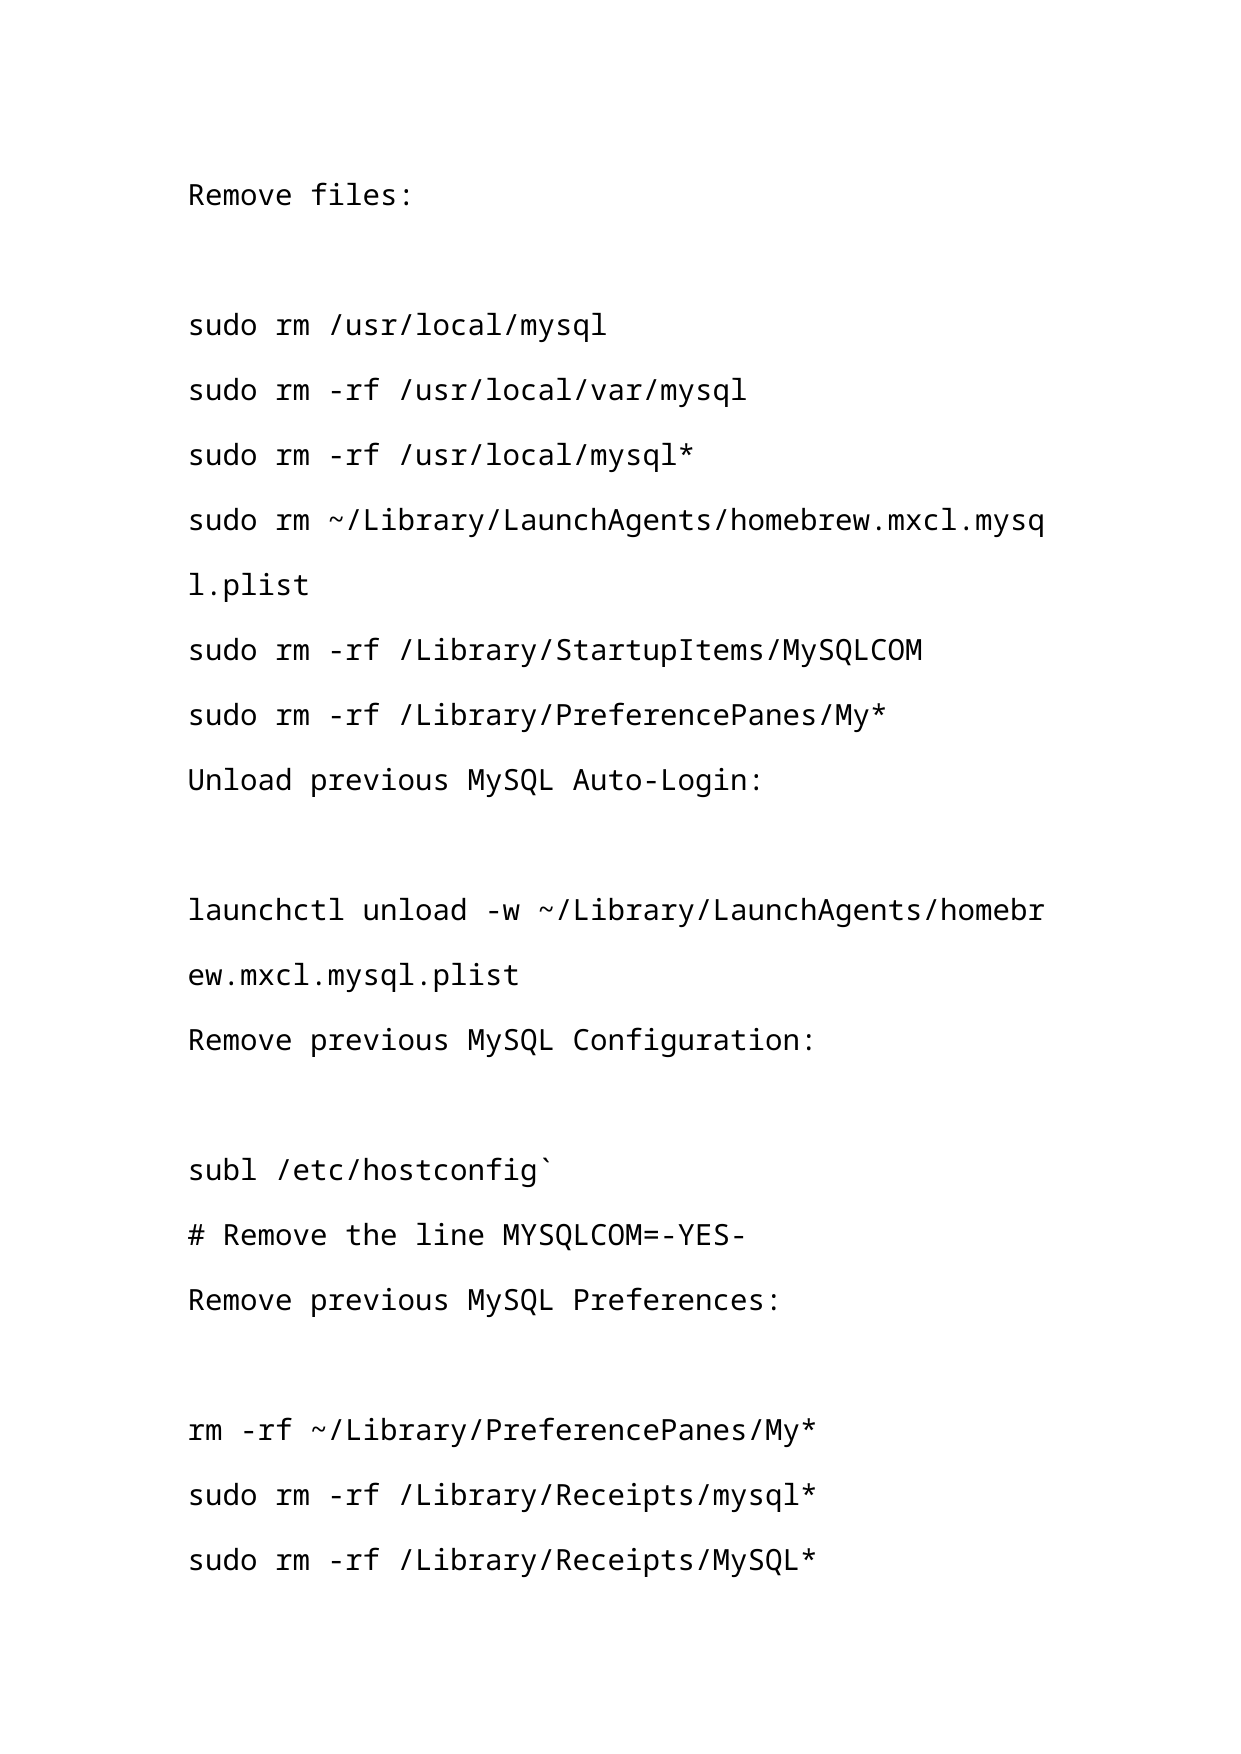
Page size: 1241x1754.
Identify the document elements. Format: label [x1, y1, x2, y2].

text [187, 162, 1053, 1592]
